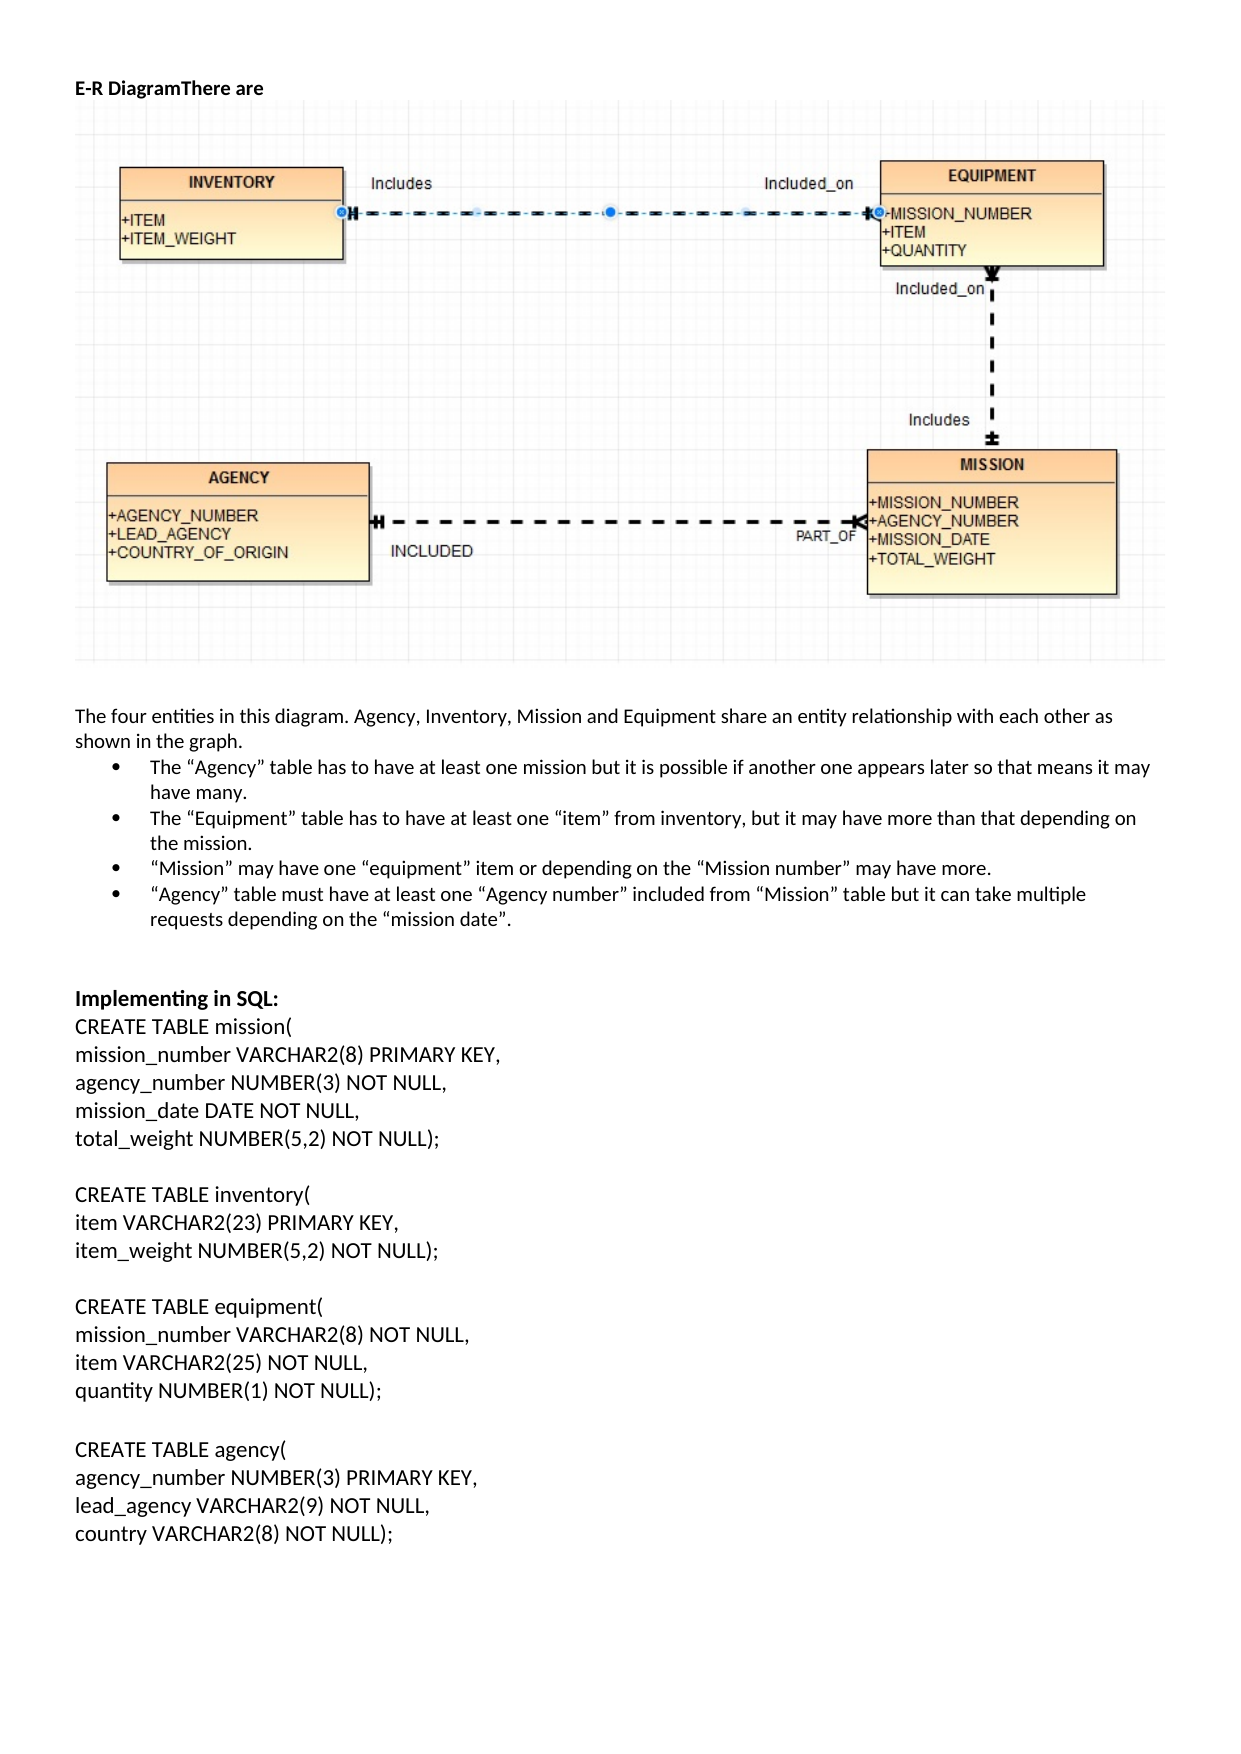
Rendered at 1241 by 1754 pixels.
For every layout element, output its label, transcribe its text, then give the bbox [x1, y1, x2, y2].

text item VARCHAR2(23) PRIMARY KEY, [75, 1208, 1165, 1236]
text total_weight NUMBER(5,2) NOT NULL); [75, 1124, 1165, 1152]
text mission_number VARCHAR2(8) PRIMARY KEY, [75, 1040, 1165, 1068]
picture [75, 100, 1166, 704]
text mission_date DATE NOT NULL, [75, 1096, 1165, 1124]
text item_weight NUMBER(5,2) NOT NULL); [75, 1236, 1165, 1264]
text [75, 75, 1165, 100]
list “Mission” may have one “equipment” item or depending on the “Mission number” may have more. [112, 856, 1165, 881]
text The four entities in this diagram. Agency, Inventory, Mission and Equipment share an entity relationship with each other as shown in the graph. [75, 704, 1165, 754]
text lead_agency VARCHAR2(9) NOT NULL, [75, 1491, 1165, 1519]
text agency_number NUMBER(3) NOT NULL, [75, 1068, 1165, 1096]
list “Agency” table must have at least one “Agency number” included from “Mission” table but it can take multiple requests depending on the “mission date”. [112, 881, 1165, 956]
text item VARCHAR2(25) NOT NULL, [75, 1348, 1165, 1376]
text agency_number NUMBER(3) PRIMARY KEY, [75, 1463, 1165, 1491]
text CREATE TABLE equipment( [75, 1292, 1165, 1320]
text country VARCHAR2(8) NOT NULL); [75, 1519, 1165, 1547]
list The “Equipment” table has to have at least one “item” from inventory, but it may have more than that depending on the mission. [112, 805, 1165, 856]
text Implementing in SQL: [75, 984, 1165, 1012]
text CREATE TABLE mission( [75, 1012, 1165, 1040]
text quantity NUMBER(1) NOT NULL); [75, 1376, 1165, 1404]
list The “Agency” table has to have at least one mission but it is possible if another one appears later so that means it may have many. [112, 754, 1165, 805]
text CREATE TABLE inventory( [75, 1180, 1165, 1208]
text CREATE TABLE agency( [75, 1435, 1165, 1463]
text mission_number VARCHAR2(8) NOT NULL, [75, 1320, 1165, 1348]
